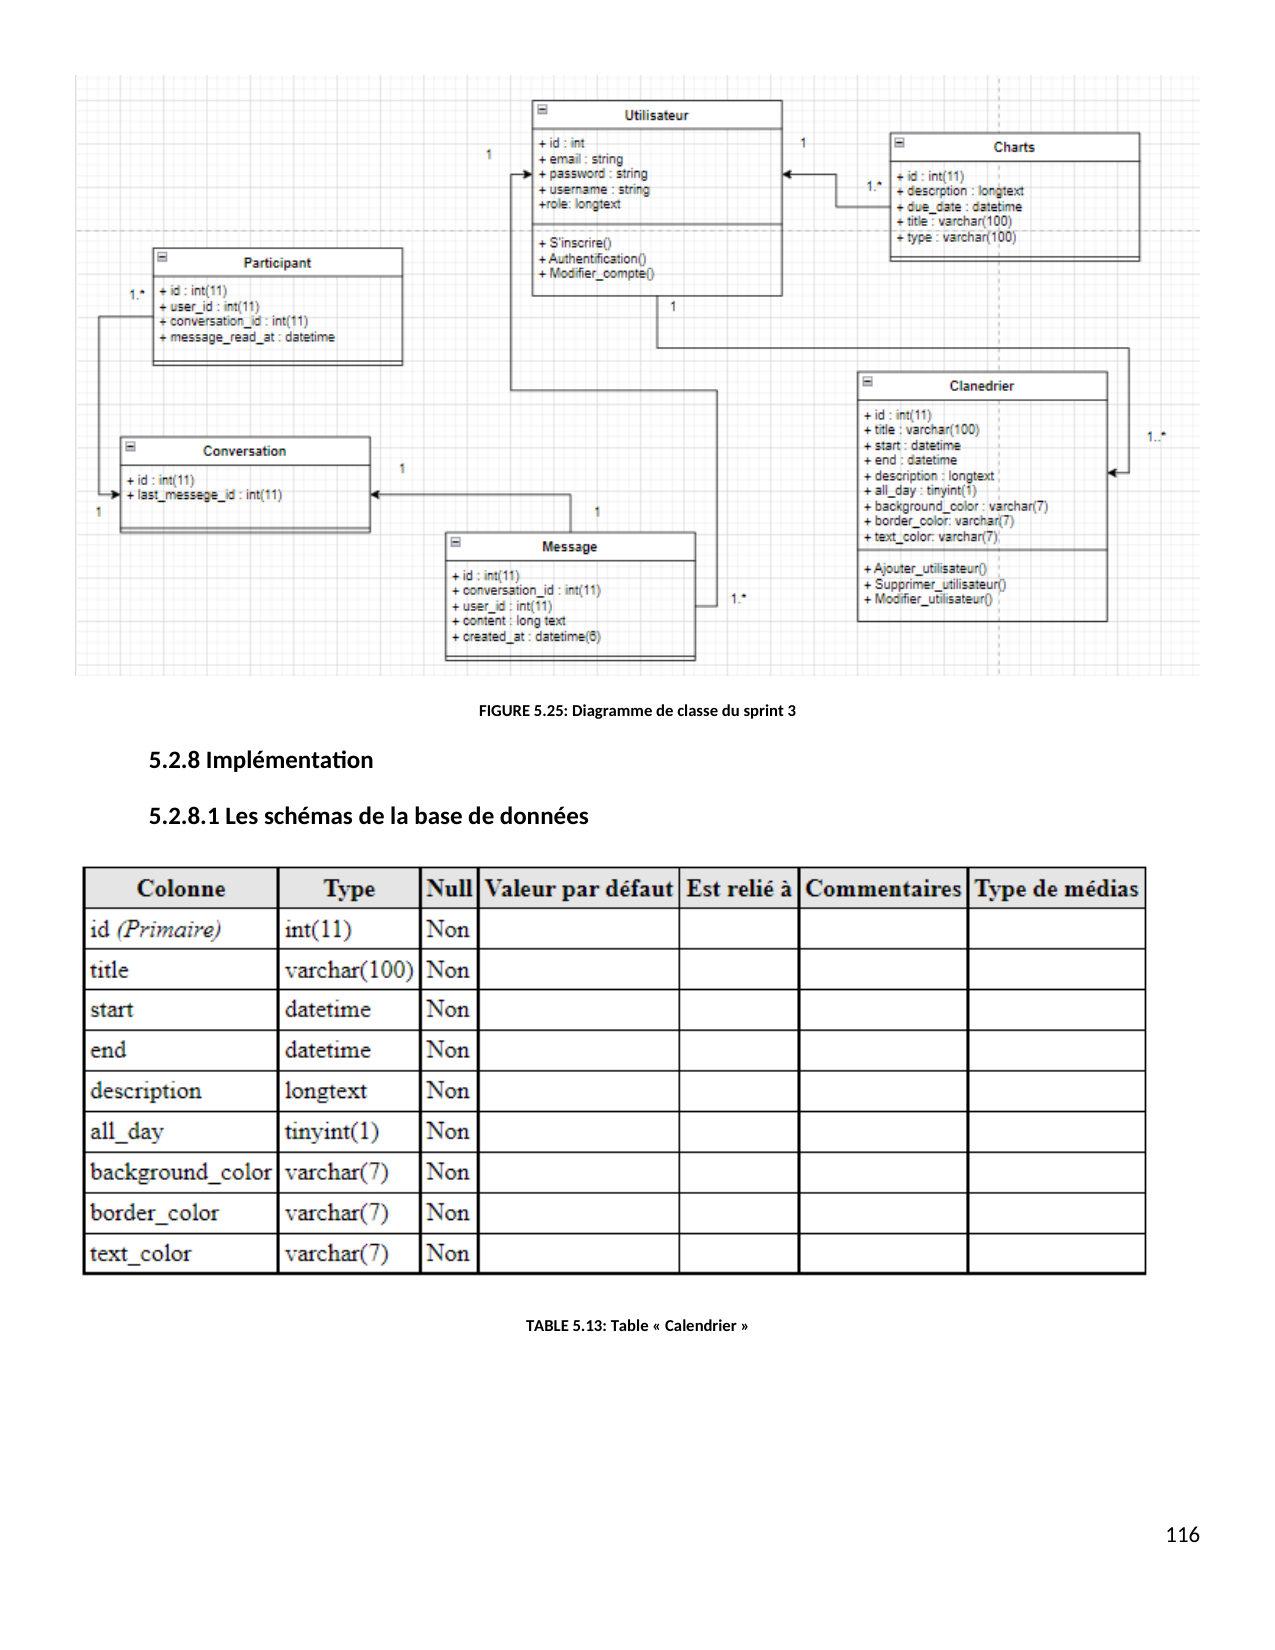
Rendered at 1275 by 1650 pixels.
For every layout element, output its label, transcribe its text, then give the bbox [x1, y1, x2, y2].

picture [75, 75, 1200, 676]
text FIGURE 5.25: Diagramme de classe du sprint 3 [75, 701, 1200, 721]
text 5.2.8.1 Les schémas de la base de données [75, 801, 1200, 831]
text TABLE 5.13: Table « Calendrier » [75, 1316, 1200, 1336]
text 5.2.8 Implémentation [75, 745, 1200, 775]
picture [75, 856, 1170, 1291]
